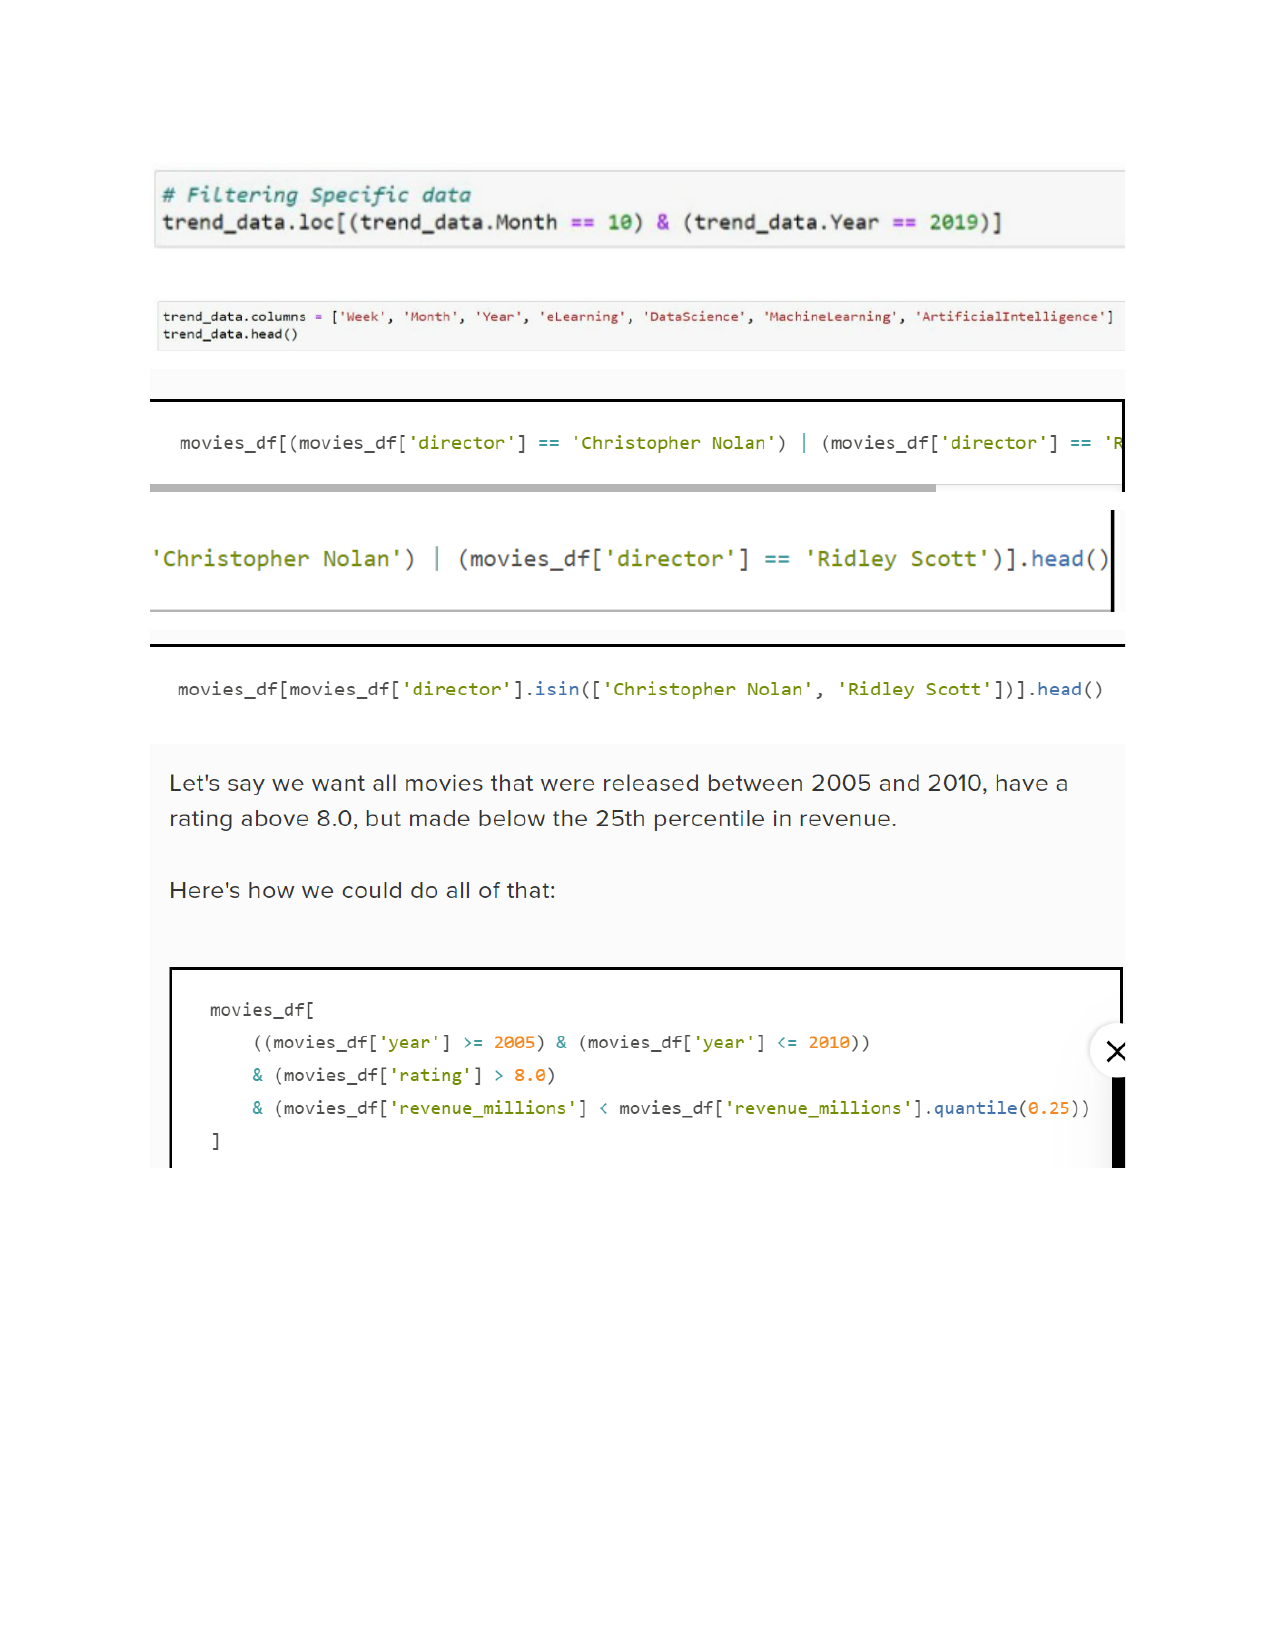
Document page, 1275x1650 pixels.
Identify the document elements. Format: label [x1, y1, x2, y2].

picture [150, 369, 1125, 492]
picture [150, 630, 1125, 726]
picture [150, 282, 1125, 351]
picture [150, 744, 1125, 1168]
picture [150, 150, 1125, 264]
picture [150, 510, 1125, 612]
